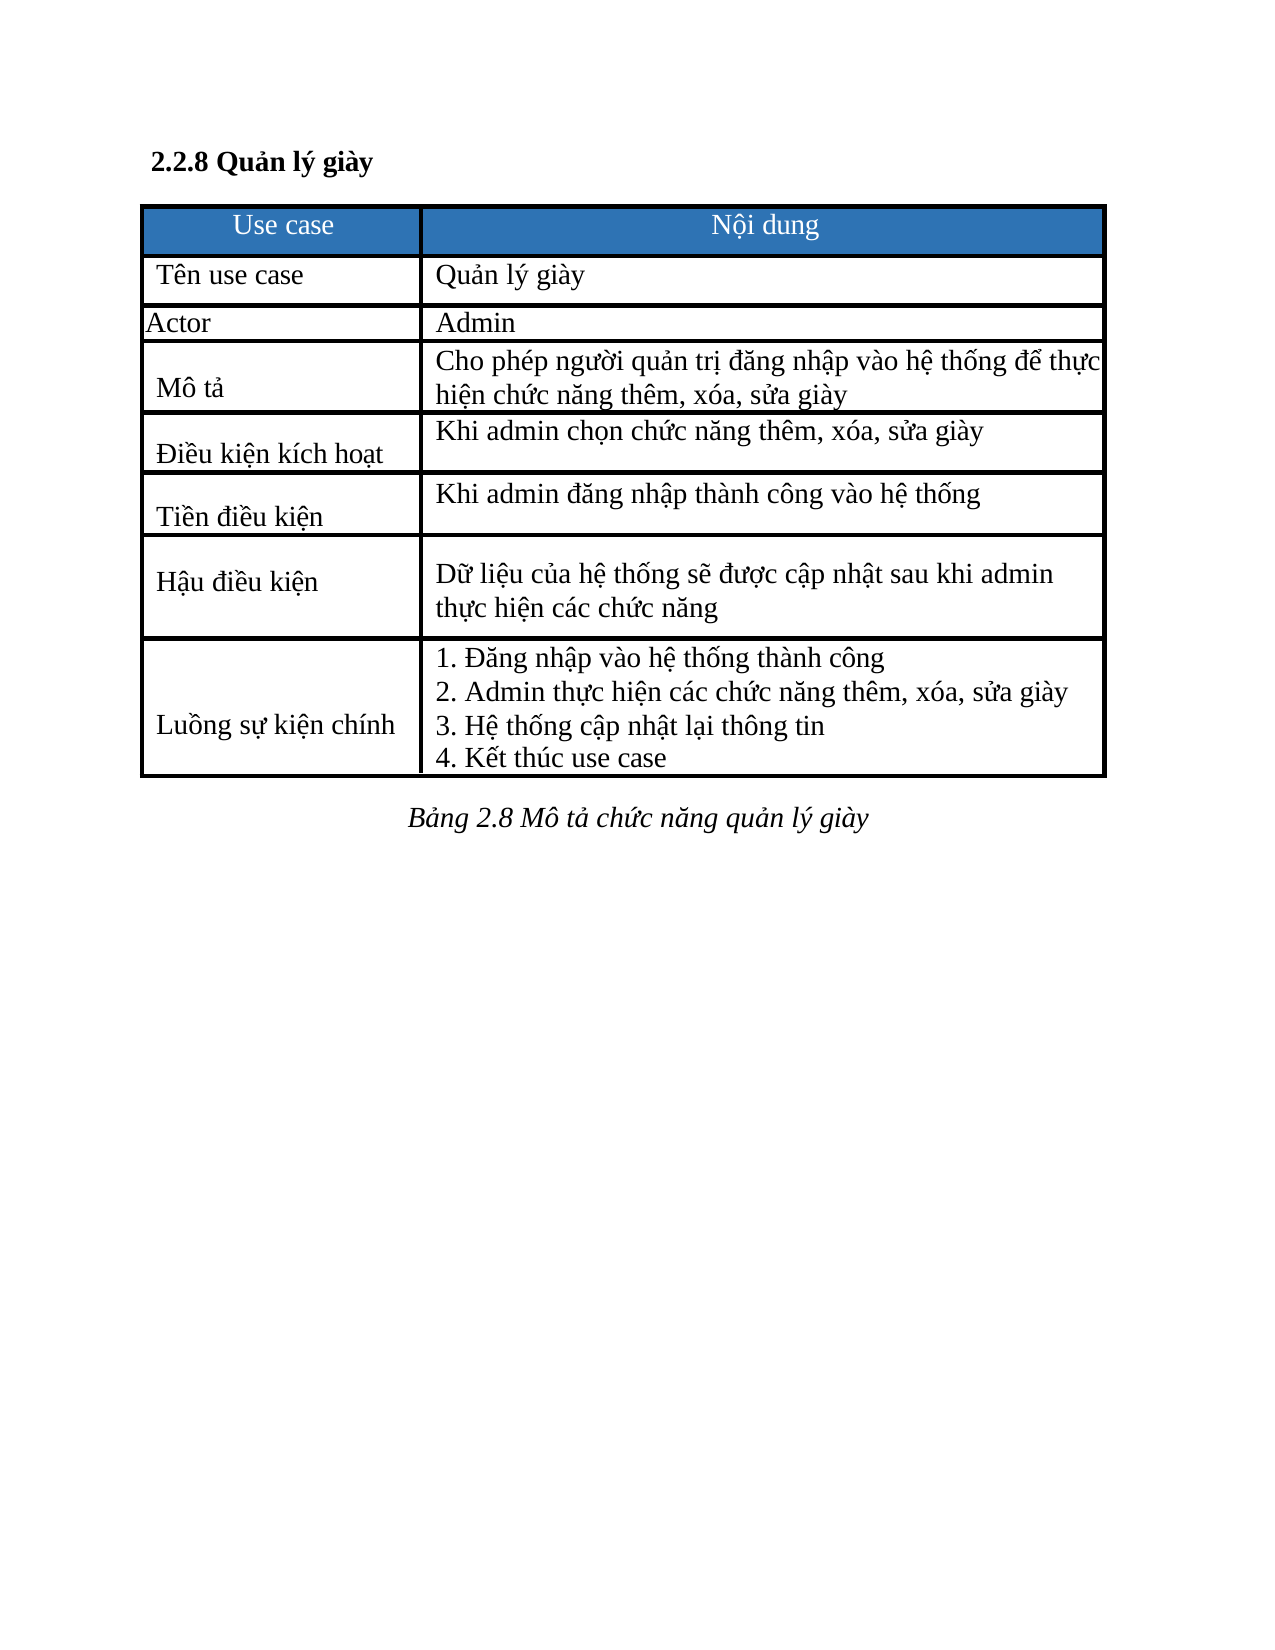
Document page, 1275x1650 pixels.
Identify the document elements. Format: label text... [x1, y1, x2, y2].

table_cell Tiền điều kiện [144, 475, 419, 532]
table_header Use case [144, 209, 419, 254]
table_cell Dữ liệu của hệ thống sẽ được cập nhật sau khi admin thực hiện các chức năng [423, 537, 1102, 636]
table_cell Quản lý giày [423, 258, 1102, 303]
table_cell Khi admin chọn chức năng thêm, xóa, sửa giày [423, 415, 1102, 470]
table_cell Actor [144, 308, 419, 339]
table_cell Đăng nhập vào hệ thống thành công Admin thực hiện các chức năng thêm, xóa, sửa giày Hệ thống cập nhật lại thông tin Kết thúc use case [423, 641, 1102, 773]
text Bảng 2.8 Mô tả chức năng quản lý giày [56, 800, 1220, 834]
table_header Nội dung [423, 209, 1102, 254]
table_cell Khi admin đăng nhập thành công vào hệ thống [423, 475, 1102, 532]
subtitle Quản lý giày [151, 144, 1275, 177]
table_cell Luồng sự kiện chính [144, 641, 419, 773]
table_cell Hậu điều kiện [144, 537, 419, 636]
table_cell Tên use case [144, 258, 419, 303]
table_cell Admin [423, 308, 1102, 339]
table_cell Mô tả [144, 343, 419, 410]
table_cell Điều kiện kích hoạt [144, 415, 419, 470]
table_cell Cho phép người quản trị đăng nhập vào hệ thống để thực hiện chức năng thêm, xóa, sửa giày [423, 343, 1102, 410]
